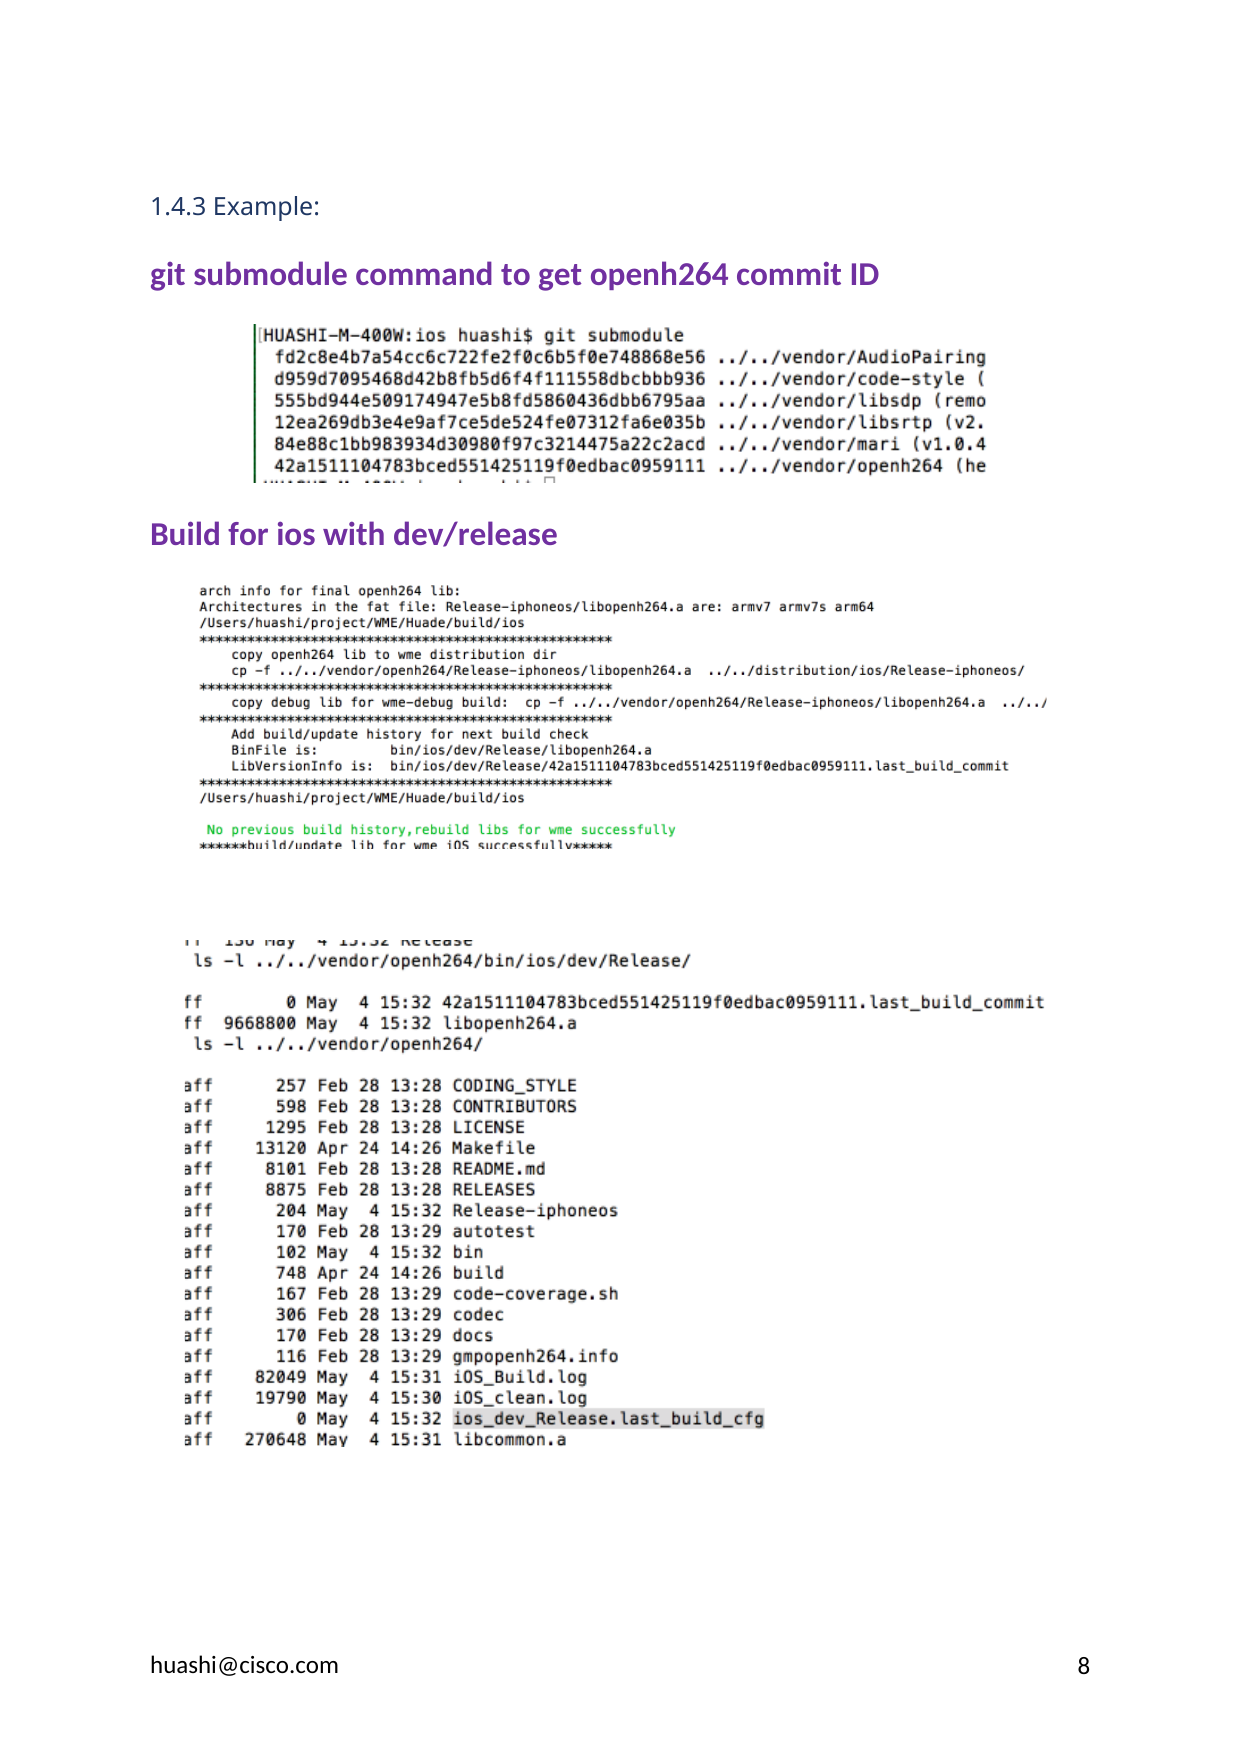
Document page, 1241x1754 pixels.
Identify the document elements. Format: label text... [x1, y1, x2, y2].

picture [253, 324, 987, 483]
text git submodule command to get openh264 commit ID [150, 253, 1090, 293]
text Build for ios with dev/release [150, 513, 1090, 554]
subtitle 1.4.3 Example: [150, 188, 1090, 222]
picture [184, 940, 1056, 1447]
picture [194, 584, 1047, 849]
